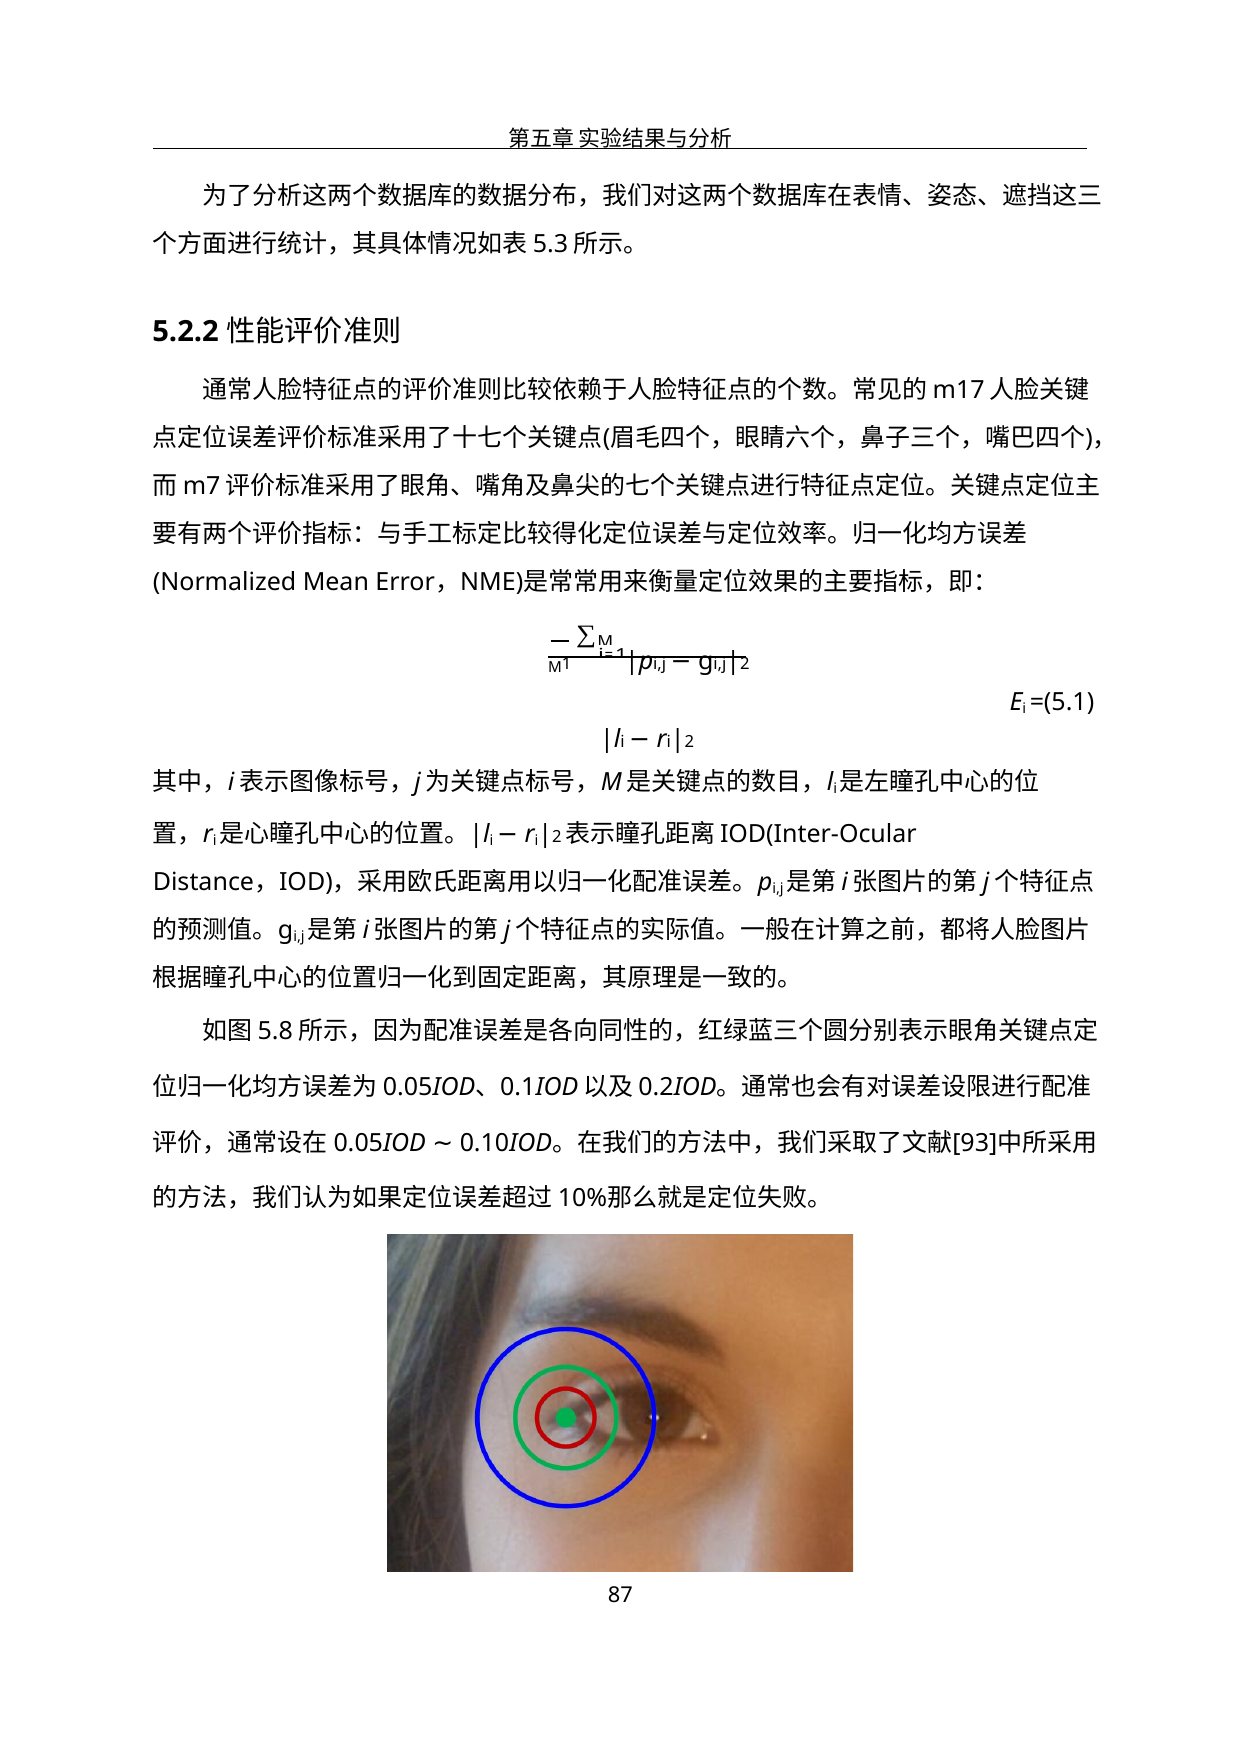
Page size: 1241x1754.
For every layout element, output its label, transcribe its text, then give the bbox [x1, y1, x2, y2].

subtitle |li − ri|2 [187, 721, 1107, 755]
text M1 |pi,j − gi,j|2 [143, 642, 1107, 677]
text 置，ri是心瞳孔中心的位置。|li − ri|2表示瞳孔距离IOD(Inter-Ocular Distance，IOD)，采用欧氏距离用以归一化配准误差。pi,j是第i张图片的第j个特征点的预测值。gi,j是第i张图片的第j个特征点的实际值。一般在计算之前，都将人脸图片根据瞳孔中心的位置归一化到固定距离，其原理是一致的。 [153, 813, 1107, 994]
subtitle 5.2.2 性能评价准则 [152, 307, 1107, 350]
picture [386, 1234, 854, 1572]
text 为了分析这两个数据库的数据分布，我们对这两个数据库在表情、姿态、遮挡这三个方面进行统计，其具体情况如表5.3所示。 [153, 176, 1107, 260]
text 其中，i表示图像标号，j为关键点标号，M是关键点的数目，li是左瞳孔中心的位 [153, 761, 1107, 797]
text 如图5.8所示，因为配准误差是各向同性的，红绿蓝三个圆分别表示眼角关键点定位归一化均方误差为0.05IOD、0.1IOD以及0.2IOD。通常也会有对误差设限进行配准评价，通常设在 0.05IOD ∼ 0.10IOD。在我们的方法中，我们采取了文献[93]中所采用的方法，我们认为如果定位误差超过10%那么就是定位失败。 [153, 1011, 1107, 1214]
text Ei =(5.1) [143, 683, 1094, 717]
text 通常人脸特征点的评价准则比较依赖于人脸特征点的个数。常见的m17人脸关键点定位误差评价标准采用了十七个关键点(眉毛四个，眼睛六个，鼻子三个，嘴巴四个)，而m7评价标准采用了眼角、嘴角及鼻尖的七个关键点进行特征点定位。关键点定位主要有两个评价指标：与手工标定比较得化定位误差与定位效率。归一化均方误差(Normalized Mean Error，NME)是常常用来衡量定位效果的主要指标，即： [153, 369, 1107, 598]
